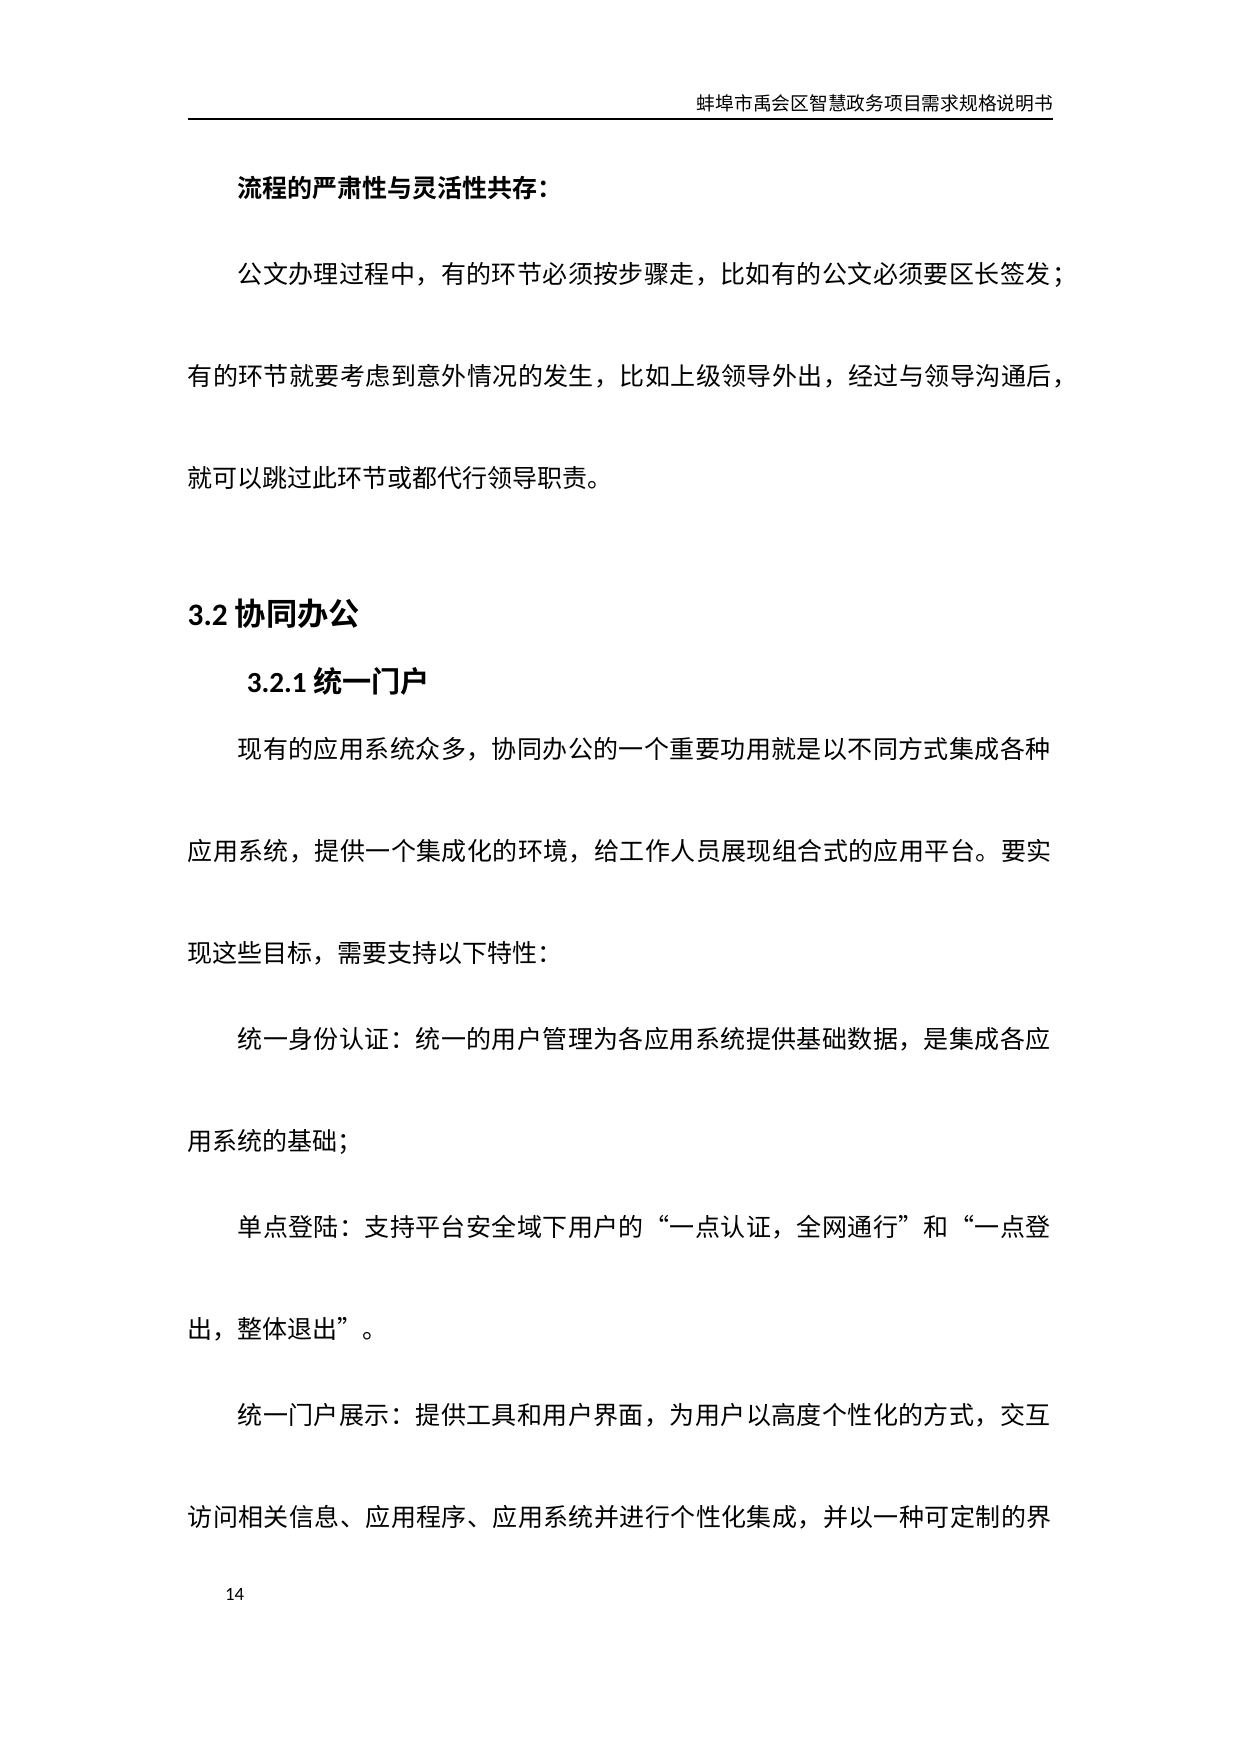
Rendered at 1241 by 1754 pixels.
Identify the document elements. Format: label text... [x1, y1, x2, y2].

text 单点登陆：支持平台安全域下用户的“一点认证，全网通行”和“一点登出，整体退出”。 [187, 1192, 1053, 1361]
text 流程的严肃性与灵活性共存： [187, 153, 1053, 221]
subtitle 协同办公 [187, 578, 1053, 646]
text 公文办理过程中，有的环节必须按步骤走，比如有的公文必须要区长签发；有的环节就要考虑到意外情况的发生，比如上级领导外出，经过与领导沟通后，就可以跳过此环节或都代行领导职责。 [187, 239, 1053, 511]
text 统一门户 [247, 646, 1053, 714]
text 现有的应用系统众多，协同办公的一个重要功用就是以不同方式集成各种应用系统，提供一个集成化的环境，给工作人员展现组合式的应用平台。要实现这些目标，需要支持以下特性： [187, 714, 1053, 986]
text 统一身份认证：统一的用户管理为各应用系统提供基础数据，是集成各应用系统的基础； [187, 1004, 1053, 1173]
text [187, 1379, 1053, 1549]
